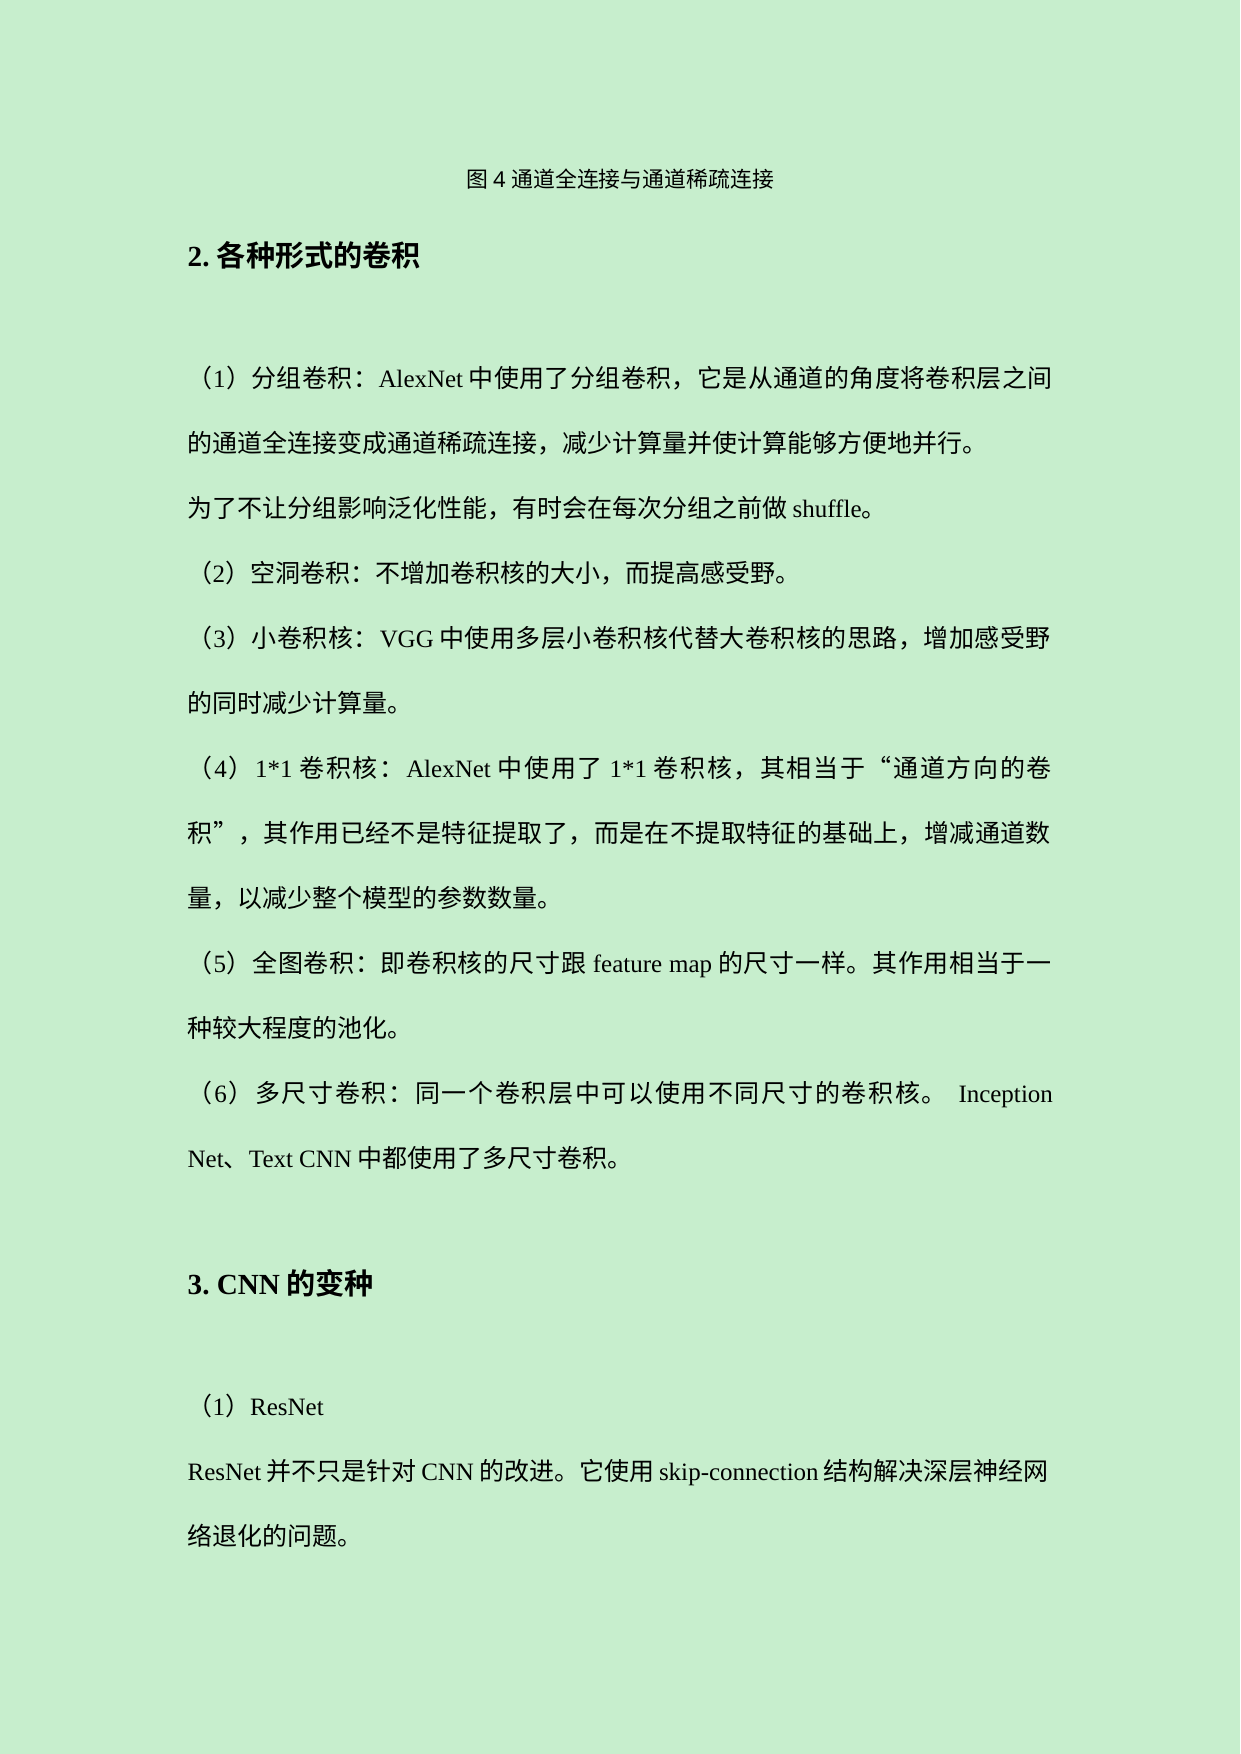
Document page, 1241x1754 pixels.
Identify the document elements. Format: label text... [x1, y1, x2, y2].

text （1）ResNet [187, 1372, 1053, 1437]
text 为了不让分组影响泛化性能，有时会在每次分组之前做shuffle。 [187, 474, 1053, 539]
text ResNet并不只是针对CNN的改进。它使用skip-connection结构解决深层神经网络退化的问题。 [187, 1437, 1053, 1567]
text （2）空洞卷积：不增加卷积核的大小，而提高感受野。 [187, 539, 1053, 604]
text （3）小卷积核：VGG中使用多层小卷积核代替大卷积核的思路，增加感受野的同时减少计算量。 [187, 604, 1053, 734]
text （5）全图卷积：即卷积核的尺寸跟feature map的尺寸一样。其作用相当于一种较大程度的池化。 [187, 929, 1053, 1059]
text 图4 通道全连接与通道稀疏连接 [187, 162, 1053, 194]
text （6）多尺寸卷积：同一个卷积层中可以使用不同尺寸的卷积核。 Inception Net、Text CNN中都使用了多尺寸卷积。 [187, 1059, 1053, 1189]
text （1）分组卷积：AlexNet中使用了分组卷积，它是从通道的角度将卷积层之间的通道全连接变成通道稀疏连接，减少计算量并使计算能够方便地并行。 [187, 344, 1053, 474]
text 2. 各种形式的卷积 [187, 222, 1053, 287]
text （4）1*1卷积核：AlexNet中使用了1*1卷积核，其相当于“通道方向的卷积”，其作用已经不是特征提取了，而是在不提取特征的基础上，增减通道数量，以减少整个模型的参数数量。 [187, 734, 1053, 929]
text 3. CNN的变种 [187, 1249, 1053, 1314]
